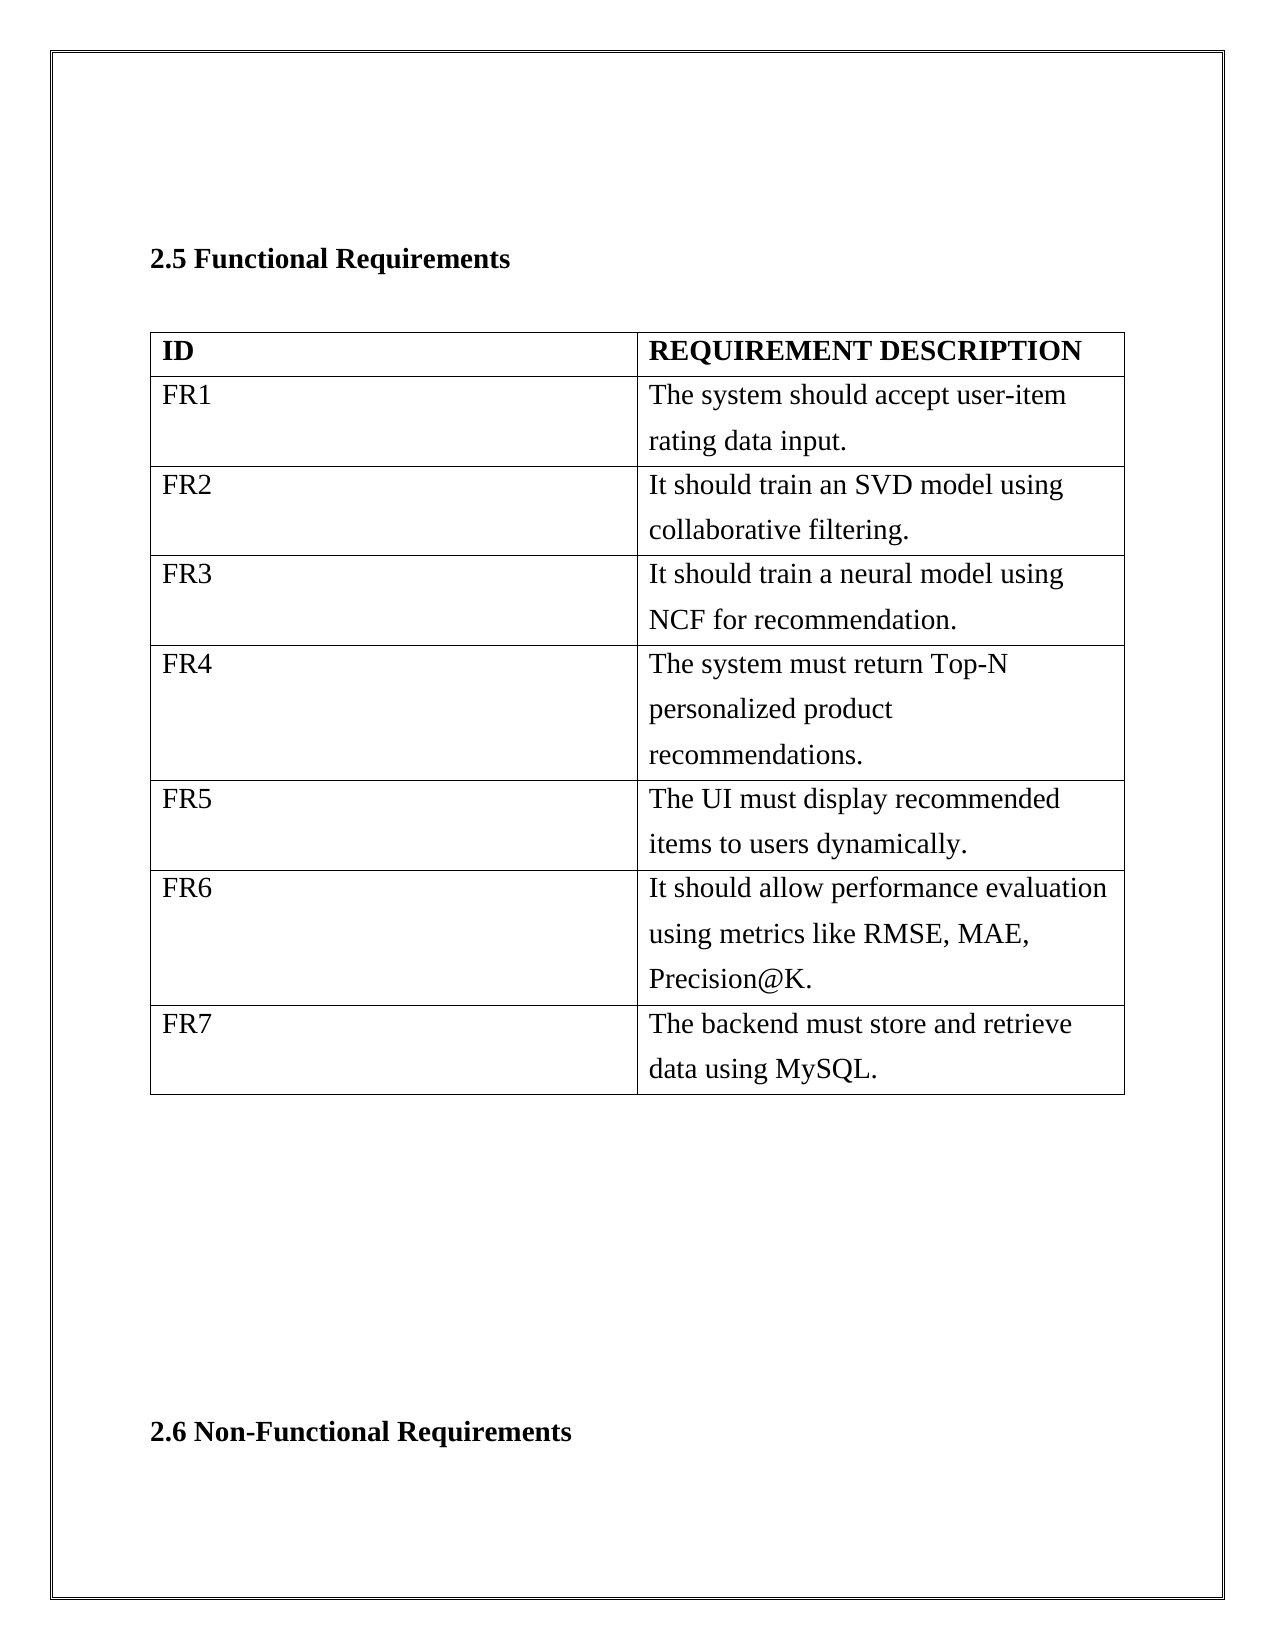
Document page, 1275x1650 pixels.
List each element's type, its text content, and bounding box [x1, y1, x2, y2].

table_cell FR1 [151, 377, 637, 466]
table_cell The system should accept user-item rating data input. [638, 377, 1124, 466]
table_cell The backend must store and retrieve data using MySQL. [638, 1006, 1124, 1094]
text 2.6 Non-Functional Requirements [150, 1414, 1125, 1447]
table_cell FR2 [151, 467, 637, 555]
table_cell The UI must display recommended items to users dynamically. [638, 781, 1124, 869]
table_header REQUIREMENT DESCRIPTION [638, 333, 1124, 376]
table_cell FR6 [151, 871, 637, 1005]
table_cell FR4 [151, 646, 637, 780]
table_cell It should train a neural model using NCF for recommendation. [638, 556, 1124, 645]
table_cell It should allow performance evaluation using metrics like RMSE, MAE, Precision@K. [638, 871, 1124, 1005]
table_cell FR3 [151, 556, 637, 645]
table_cell FR5 [151, 781, 637, 869]
table_cell It should train an SVD model using collaborative filtering. [638, 467, 1124, 555]
table_cell The system must return Top-N personalized product recommendations. [638, 646, 1124, 780]
table_cell FR7 [151, 1006, 637, 1094]
text 2.5 Functional Requirements [150, 241, 1125, 274]
table_header ID [151, 333, 637, 376]
